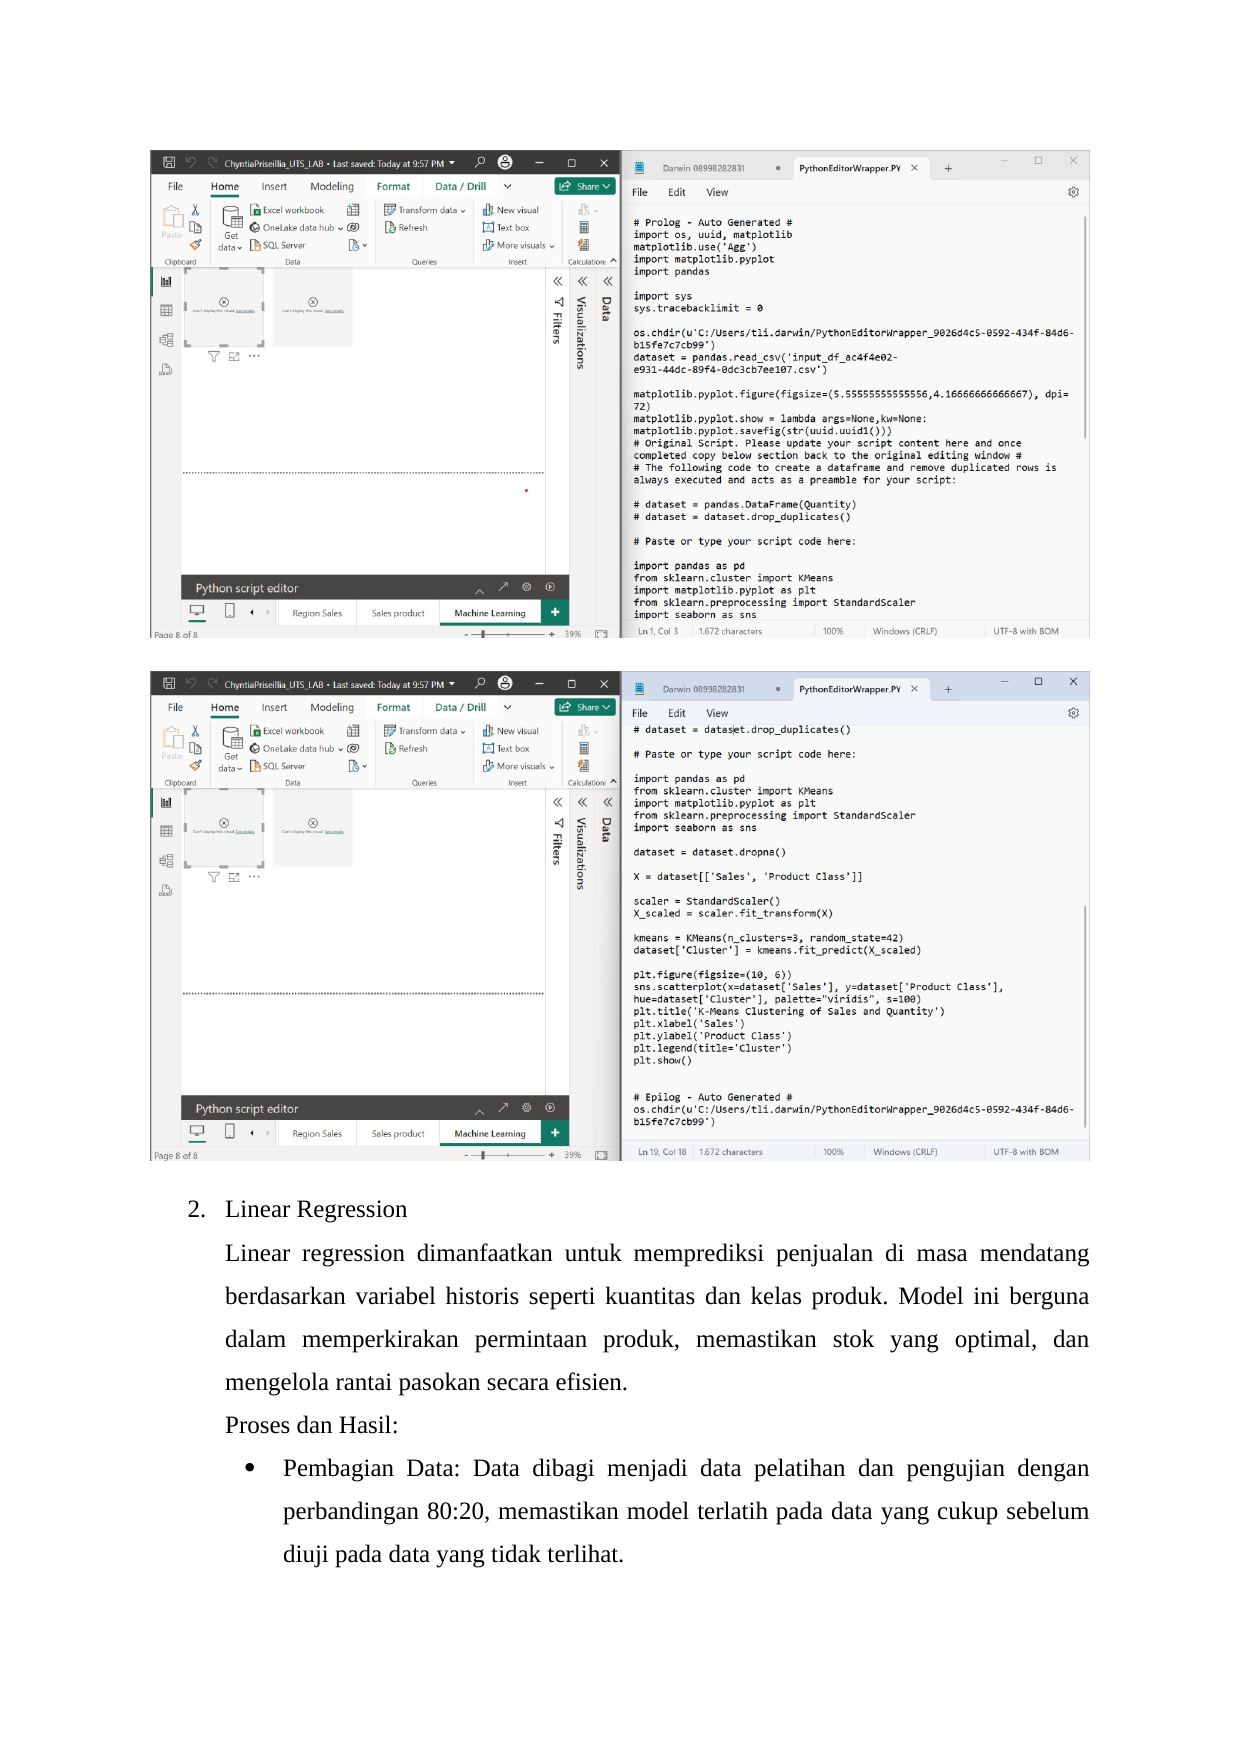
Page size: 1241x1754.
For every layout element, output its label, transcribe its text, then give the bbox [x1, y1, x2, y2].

list Proses dan Hasil: [225, 1410, 1090, 1439]
list Pembagian Data: Data dibagi menjadi data pelatihan dan pengujian dengan perbandingan 80:20, memastikan model terlatih pada data yang cukup sebelum diuji pada data yang tidak terlihat. [245, 1453, 1090, 1568]
list Linear Regression [187, 1194, 1090, 1223]
picture [150, 671, 1090, 1161]
list Linear regression dimanfaatkan untuk memprediksi penjualan di masa mendatang berdasarkan variabel historis seperti kuantitas dan kelas produk. Model ini berguna dalam memperkirakan permintaan produk, memastikan stok yang optimal, dan mengelola rantai pasokan secara efisien. [225, 1238, 1090, 1396]
picture [150, 150, 1090, 638]
